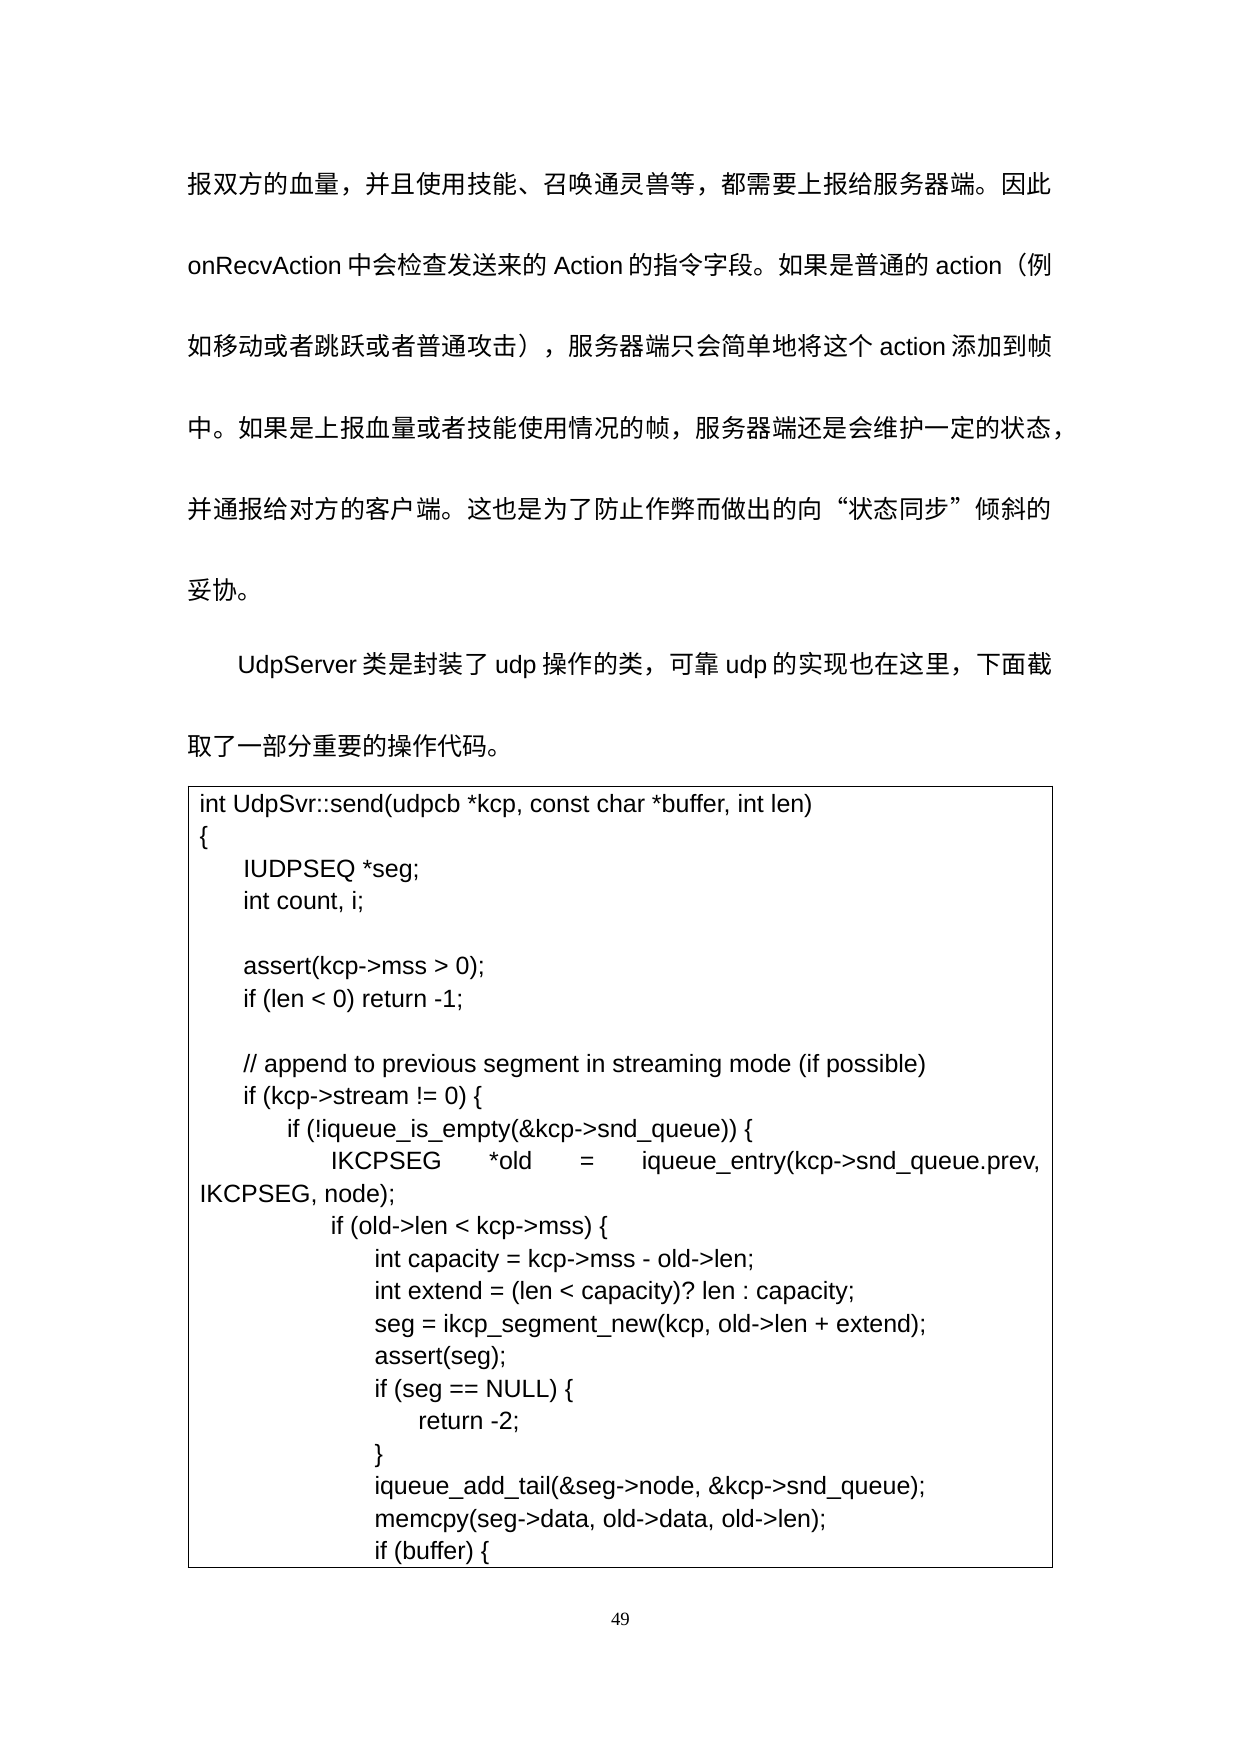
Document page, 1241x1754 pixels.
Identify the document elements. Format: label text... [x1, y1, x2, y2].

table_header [189, 787, 1052, 1567]
text UdpServer类是封装了udp操作的类，可靠udp的实现也在这里，下面截取了一部分重要的操作代码。 [187, 630, 1053, 777]
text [187, 150, 1053, 621]
